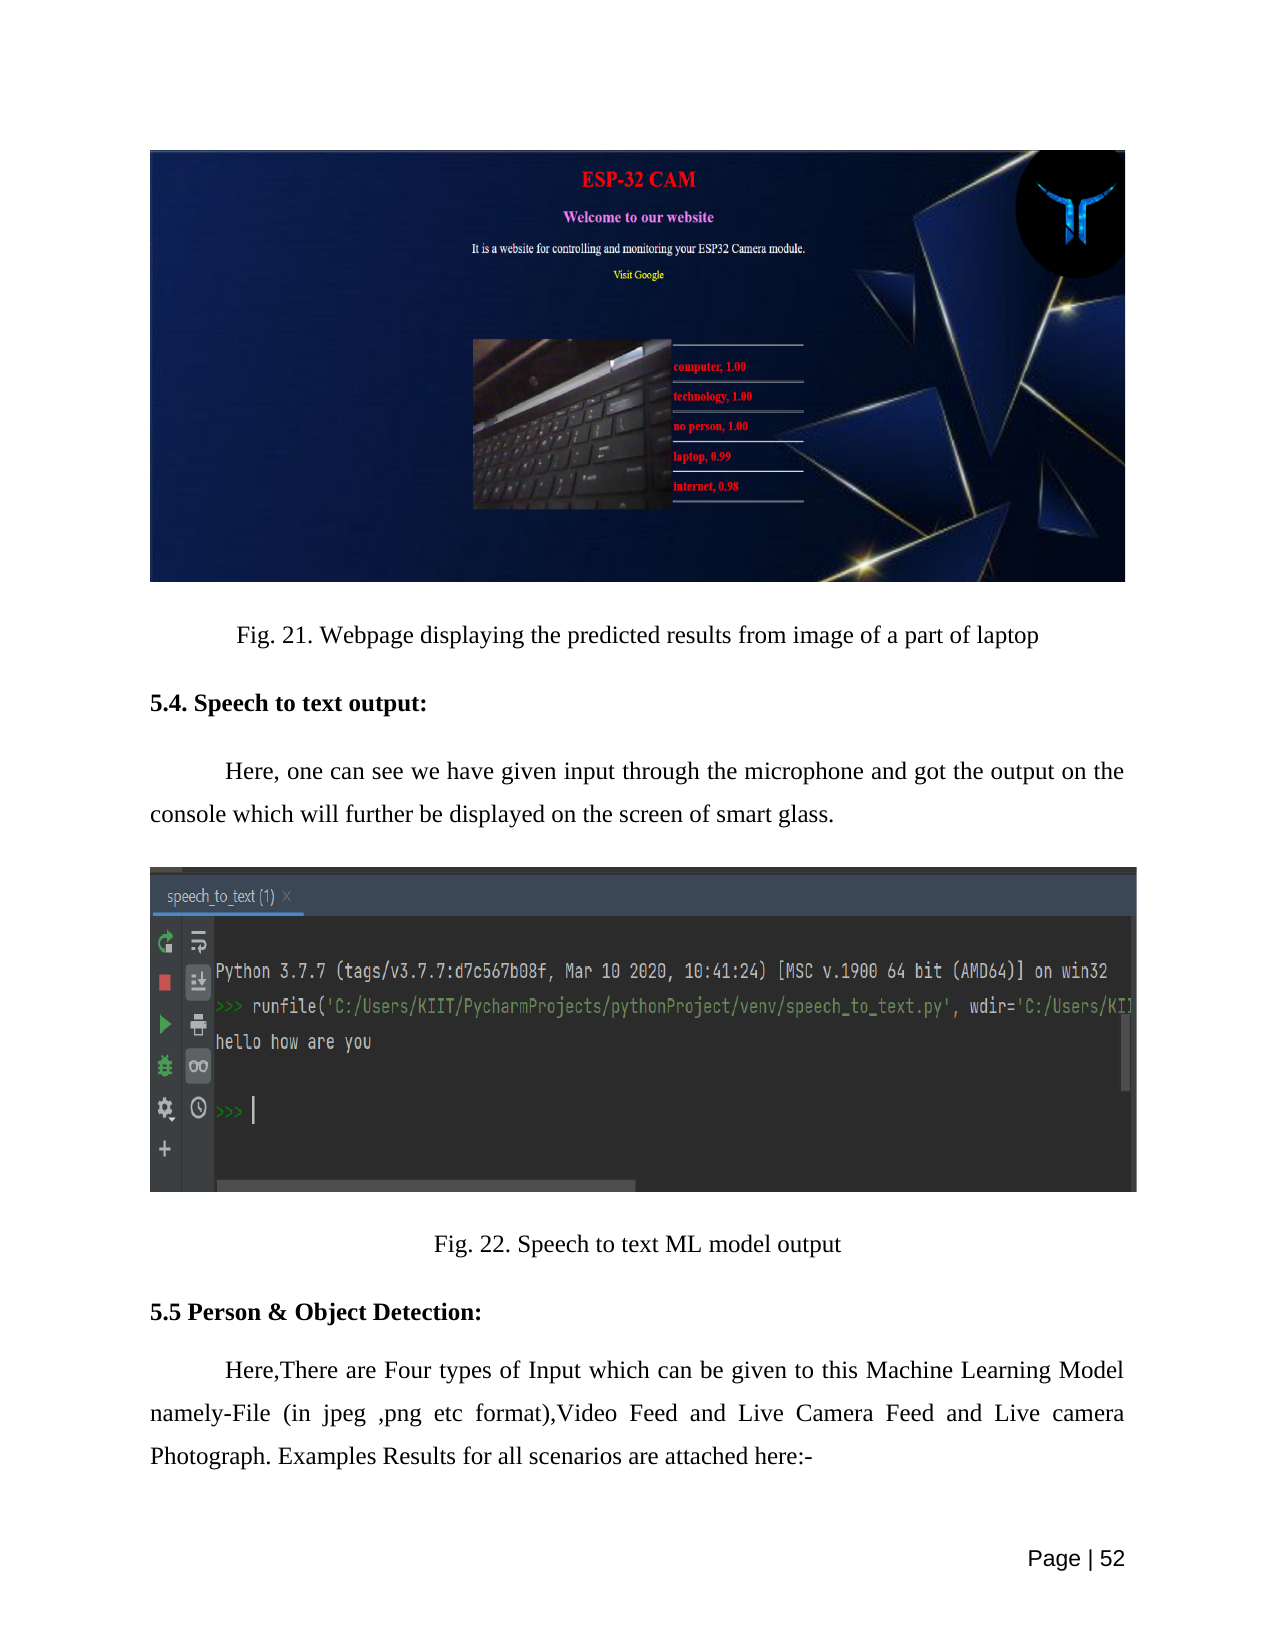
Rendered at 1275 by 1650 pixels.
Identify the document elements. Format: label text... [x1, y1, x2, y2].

picture [150, 150, 1125, 582]
text 5.5 Person & Object Detection: [150, 1297, 1125, 1326]
text 5.4. Speech to text output: [150, 688, 1125, 717]
text Here,There are Four types of Input which can be given to this Machine Learning Model namely-File (in jpeg ,png etc format),Video Feed and Live Camera Feed and Live camera Photograph. Examples Results for all scenarios are attached here:- [150, 1355, 1125, 1470]
picture [150, 867, 1137, 1192]
text Here, one can see we have given input through the microphone and got the output on the console which will further be displayed on the screen of smart glass. [150, 756, 1125, 828]
text Fig. 22. Speech to text ML model output [150, 1229, 1125, 1258]
text Fig. 21. Webpage displaying the predicted results from image of a part of laptop [150, 620, 1125, 649]
